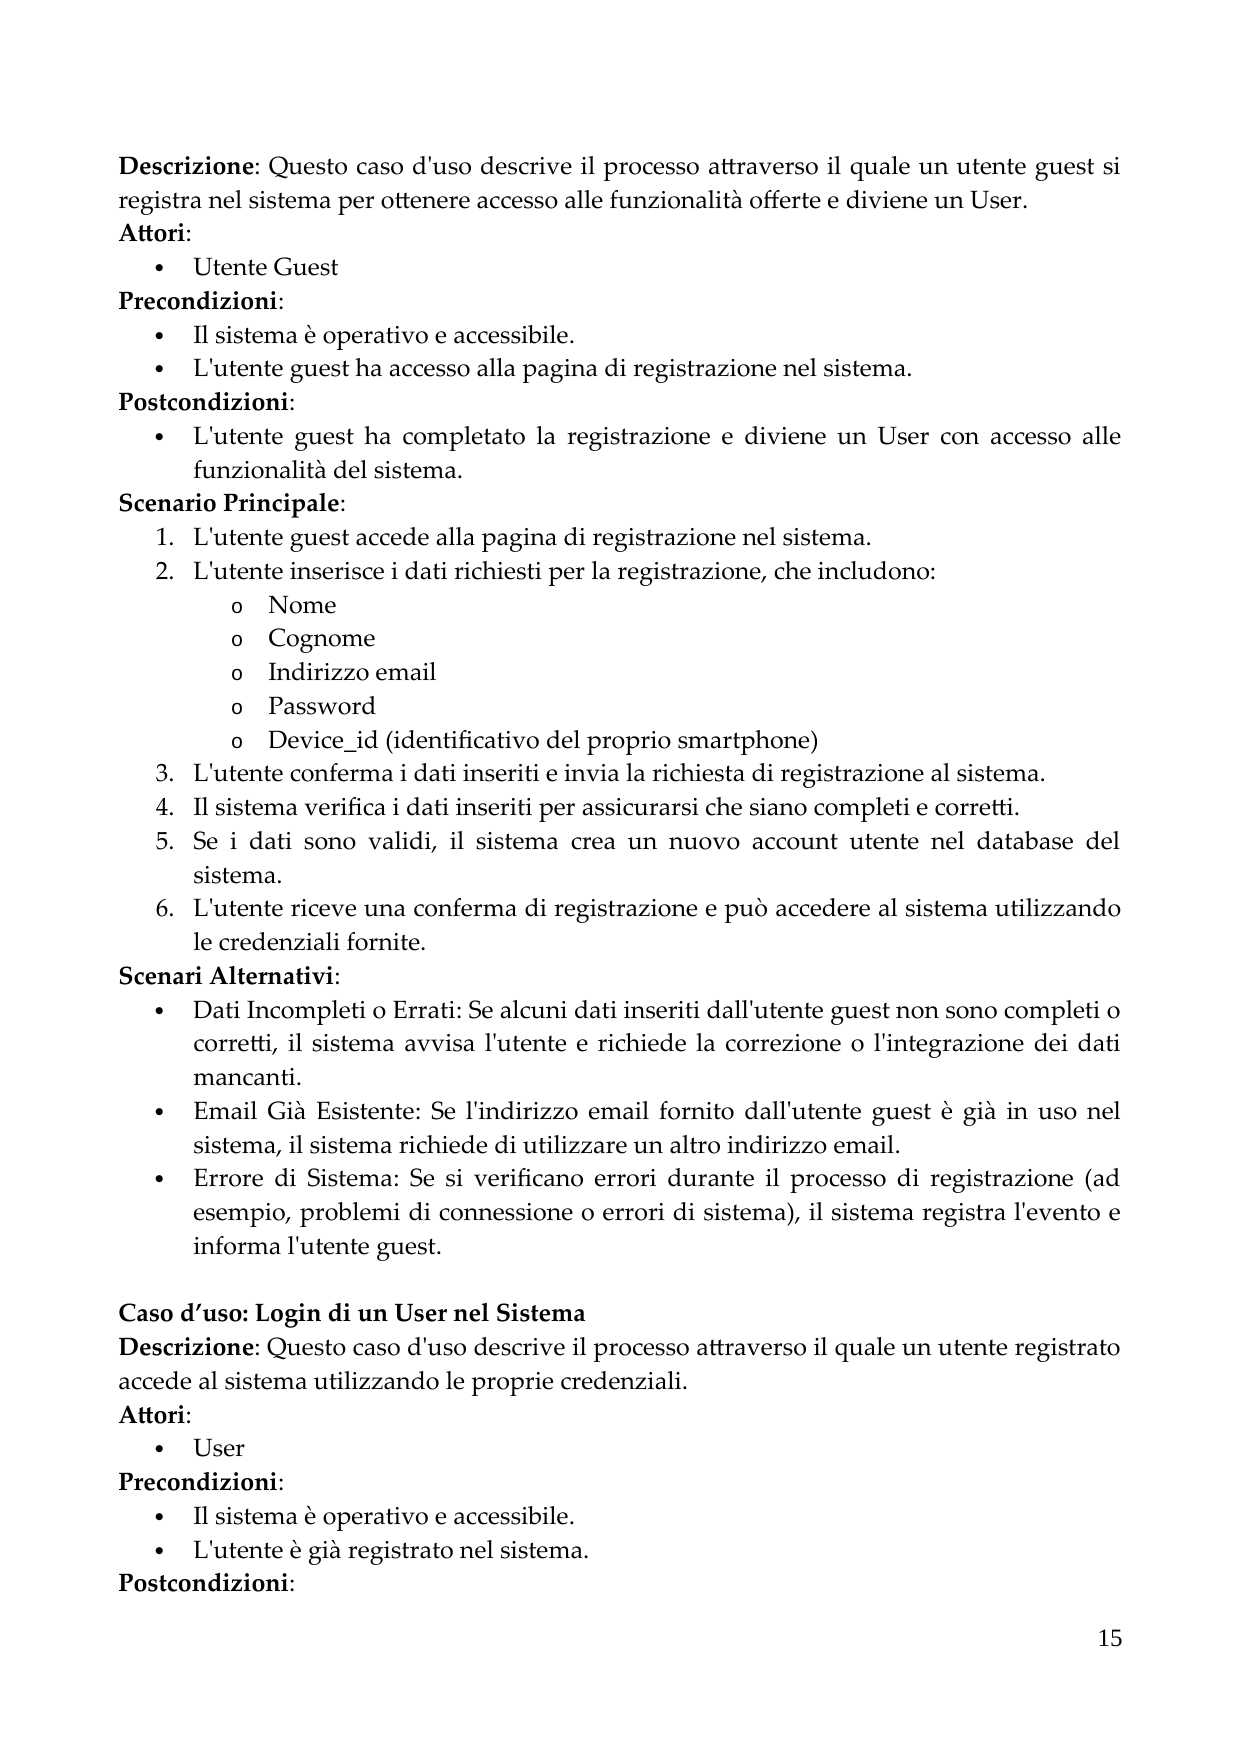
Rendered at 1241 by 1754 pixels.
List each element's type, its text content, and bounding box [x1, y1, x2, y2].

list User [156, 1430, 1122, 1464]
list Nome [231, 586, 1122, 620]
text Caso d’uso: Login di un User nel Sistema [118, 1295, 1122, 1329]
list L'utente inserisce i dati richiesti per la registrazione, che includono: [156, 553, 1122, 586]
text Scenari Alternativi: [118, 958, 1122, 991]
text Attori: [118, 1396, 1122, 1430]
list L'utente è già registrato nel sistema. [156, 1531, 1122, 1565]
list Device_id (identificativo del proprio smartphone) [231, 721, 1122, 755]
text Precondizioni: [118, 283, 1122, 316]
list L'utente guest ha completato la registrazione e diviene un User con accesso alle funzionalità del sistema. [156, 418, 1122, 485]
list Errore di Sistema: Se si verificano errori durante il processo di registrazione (ad esempio, problemi di connessione o errori di sistema), il sistema registra l'evento e informa l'utente guest. [156, 1160, 1122, 1261]
text Postcondizioni: [118, 1565, 1122, 1599]
list L'utente guest ha accesso alla pagina di registrazione nel sistema. [156, 350, 1122, 384]
list L'utente conferma i dati inseriti e invia la richiesta di registrazione al sistema. [156, 755, 1122, 789]
text Descrizione: Questo caso d'uso descrive il processo attraverso il quale un utente registrato accede al sistema utilizzando le proprie credenziali. [118, 1329, 1122, 1396]
text Scenario Principale: [118, 485, 1122, 519]
list Il sistema è operativo e accessibile. [156, 1498, 1122, 1531]
list L'utente guest accede alla pagina di registrazione nel sistema. [156, 519, 1122, 553]
list Indirizzo email [231, 654, 1122, 688]
list Utente Guest [156, 249, 1122, 283]
text Postcondizioni: [118, 384, 1122, 418]
text Attori: [118, 215, 1122, 249]
text Descrizione: Questo caso d'uso descrive il processo attraverso il quale un utente guest si registra nel sistema per ottenere accesso alle funzionalità offerte e diviene un User. [118, 148, 1122, 215]
list Il sistema è operativo e accessibile. [156, 316, 1122, 350]
list Password [231, 688, 1122, 721]
list L'utente riceve una conferma di registrazione e può accedere al sistema utilizzando le credenziali fornite. [156, 890, 1122, 958]
list Se i dati sono validi, il sistema crea un nuovo account utente nel database del sistema. [156, 823, 1122, 890]
list Cognome [231, 620, 1122, 654]
list Il sistema verifica i dati inseriti per assicurarsi che siano completi e corretti. [156, 789, 1122, 823]
list Email Già Esistente: Se l'indirizzo email fornito dall'utente guest è già in uso nel sistema, il sistema richiede di utilizzare un altro indirizzo email. [156, 1093, 1122, 1160]
text Precondizioni: [118, 1464, 1122, 1498]
list Dati Incompleti o Errati: Se alcuni dati inseriti dall'utente guest non sono completi o corretti, il sistema avvisa l'utente e richiede la correzione o l'integrazione dei dati mancanti. [156, 991, 1122, 1093]
